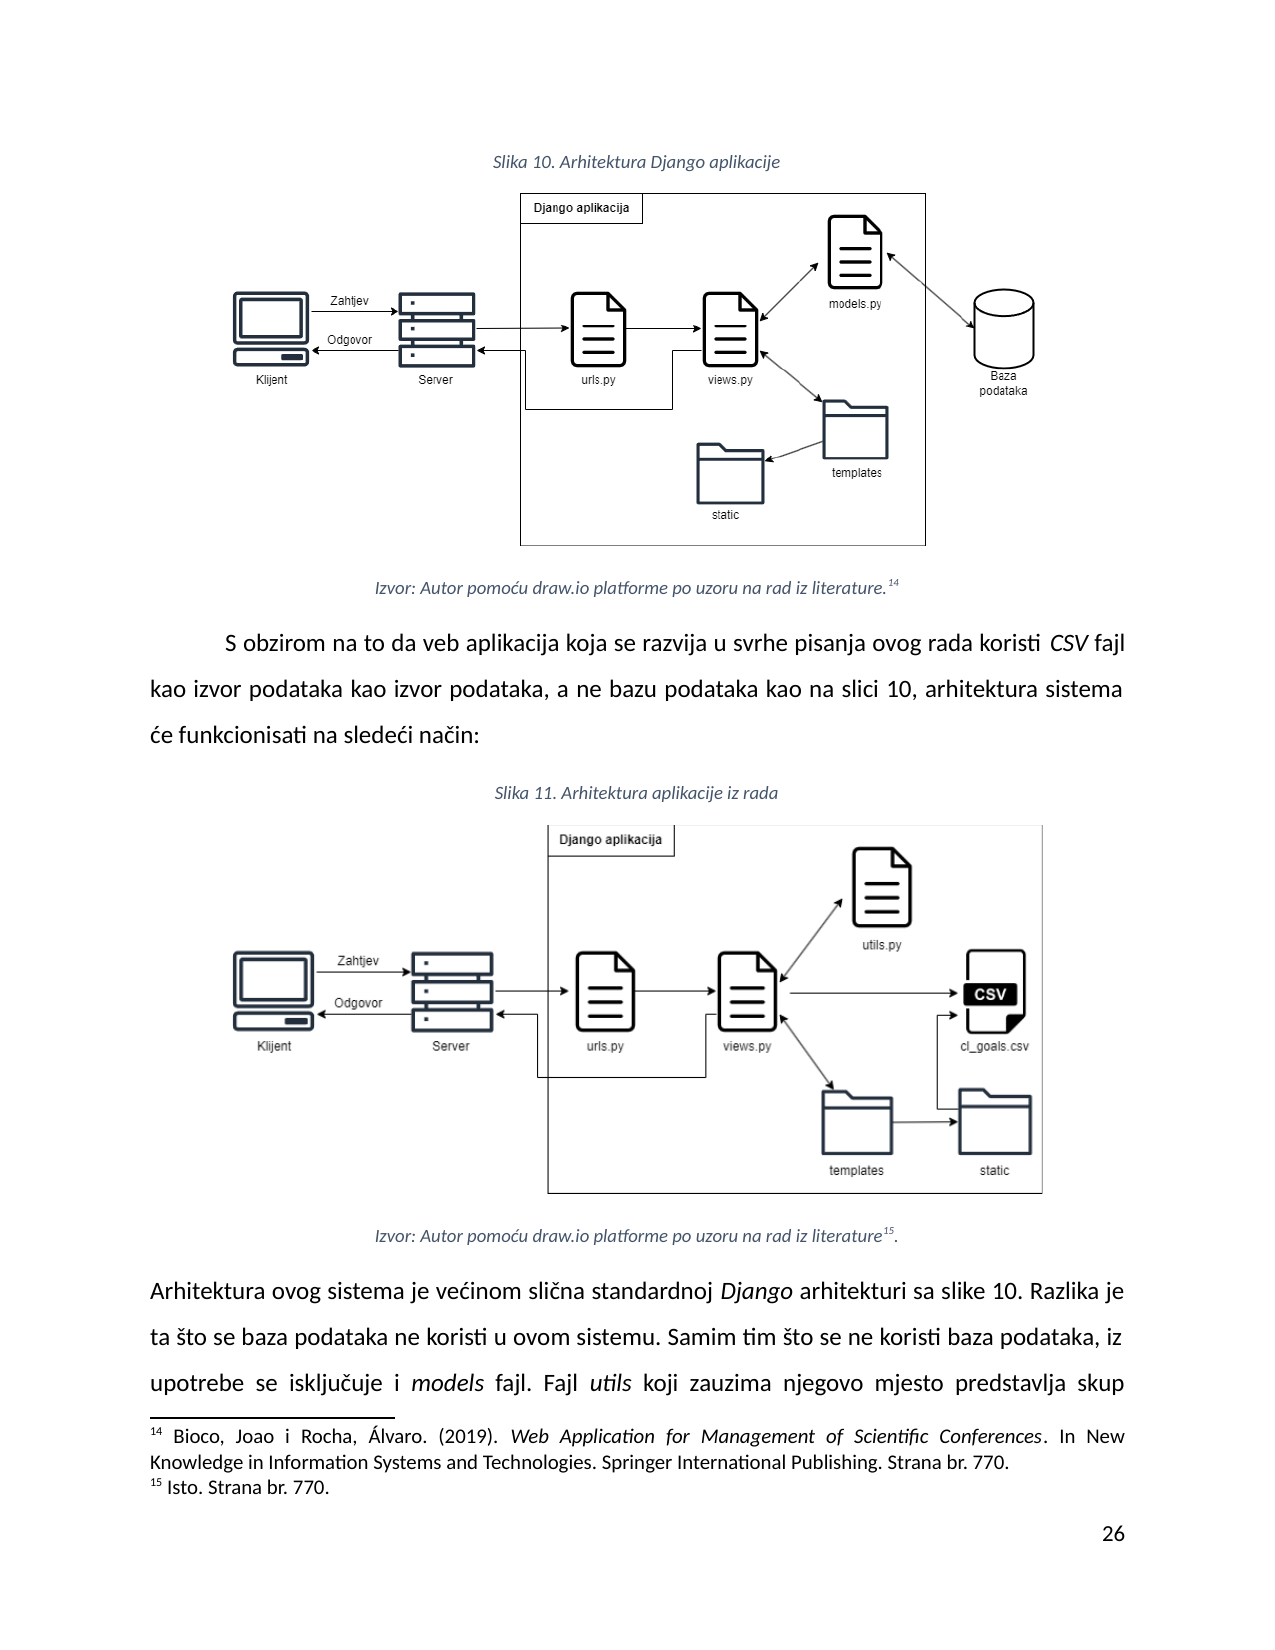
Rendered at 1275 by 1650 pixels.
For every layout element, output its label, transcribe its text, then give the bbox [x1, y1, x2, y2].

text S obzirom na to da veb aplikacija koja se razvija u svrhe pisanja ovog rada koristi CSV fajl kao izvor podataka kao izvor podataka, a ne bazu podataka kao na slici 10, arhitektura sistema će funkcionisati na sledeći način: [150, 627, 1125, 749]
text Izvor: Autor pomoću draw.io platforme po uzoru na rad iz literature. [150, 1224, 1125, 1247]
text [150, 1275, 1125, 1397]
picture [232, 193, 1043, 546]
picture [232, 825, 1043, 1194]
text Izvor: Autor pomoću draw.io platforme po uzoru na rad iz literature. [150, 576, 1125, 599]
